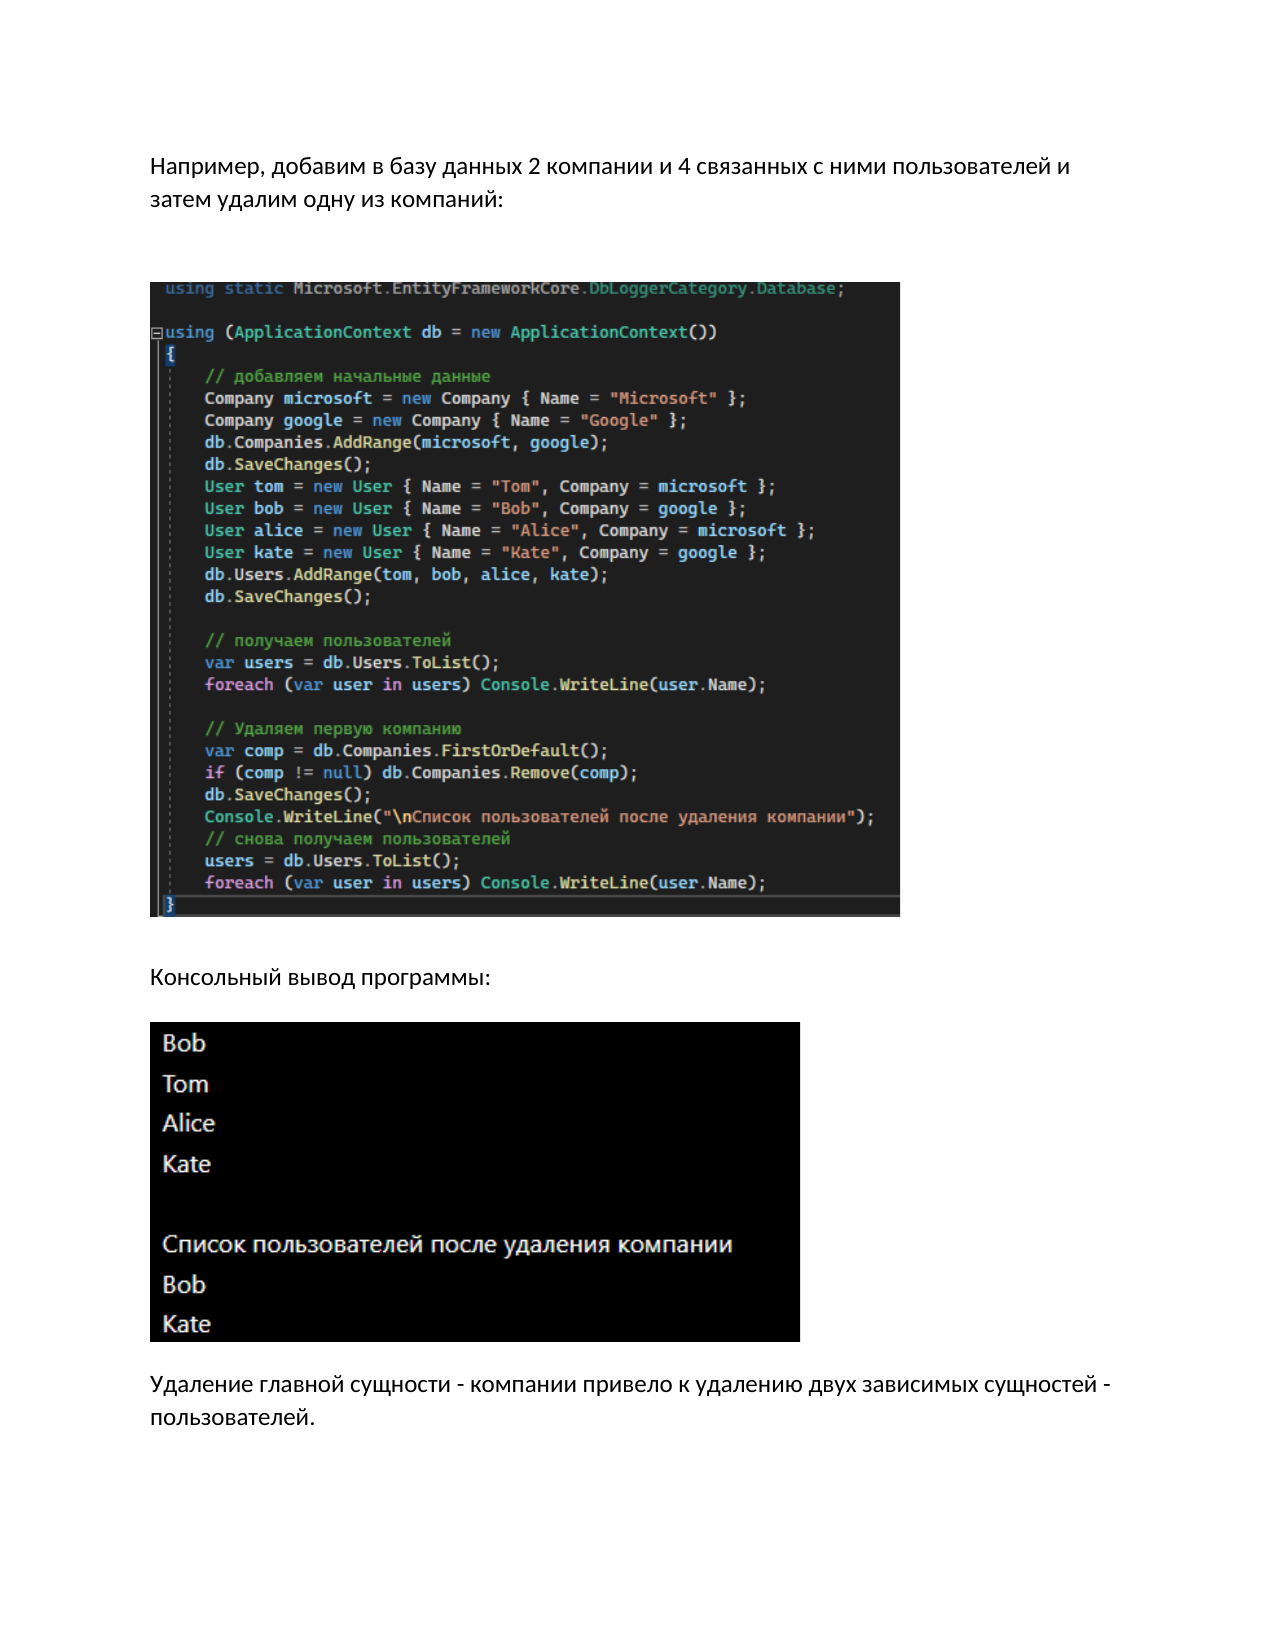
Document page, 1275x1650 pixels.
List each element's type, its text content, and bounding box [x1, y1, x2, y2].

text Удаление главной сущности - компании привело к удалению двух зависимых сущностей - пользователей. [150, 1368, 1125, 1431]
picture [150, 282, 901, 917]
text Например, добавим в базу данных 2 компании и 4 связанных с ними пользователей и затем удалим одну из компаний: [150, 150, 1125, 213]
picture [150, 1022, 800, 1342]
text Консольный вывод программы: [150, 962, 1125, 992]
